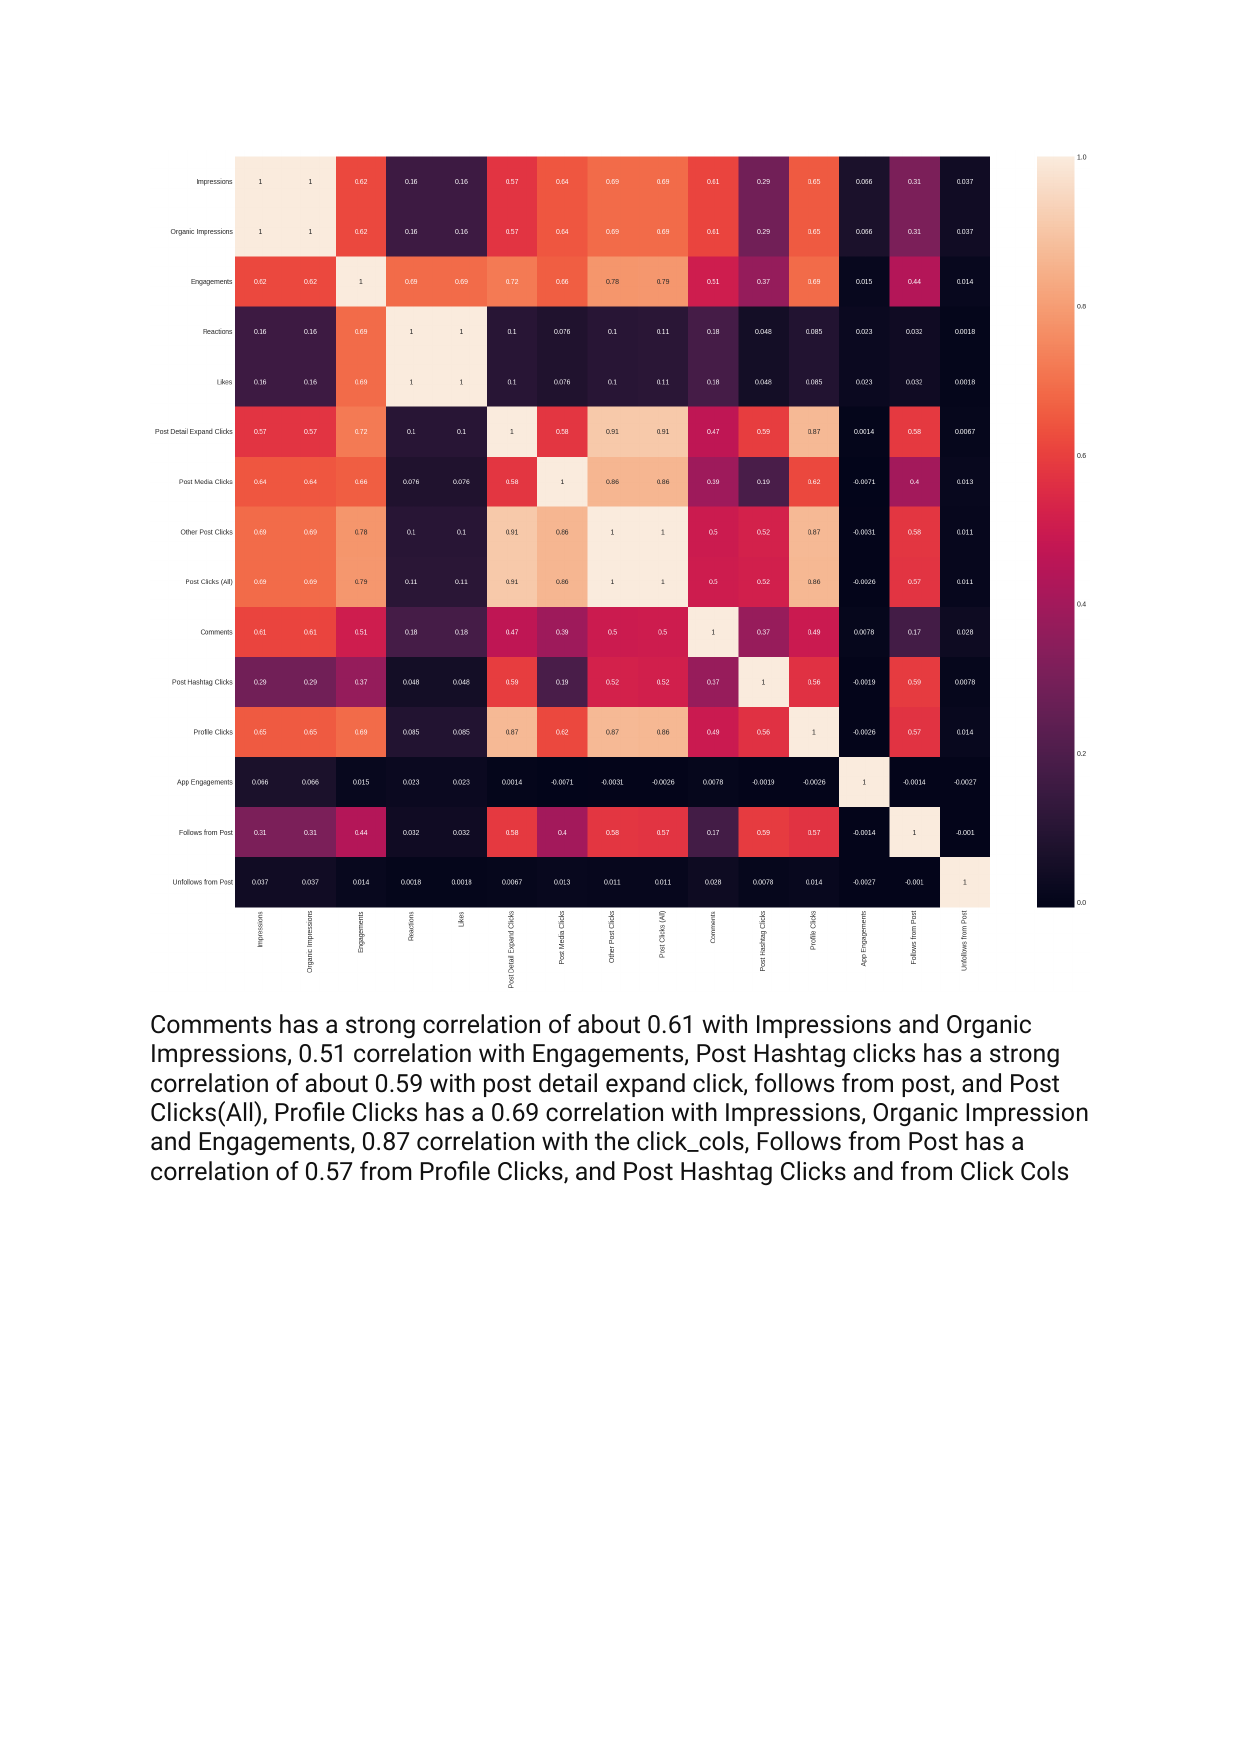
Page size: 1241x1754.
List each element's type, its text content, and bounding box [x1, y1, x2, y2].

text Comments has a strong correlation of about 0.61 with Impressions and Organic Impressions, 0.51 correlation with Engagements, Post Hashtag clicks has a strong correlation of about 0.59 with post detail expand click, follows from post, and Post Clicks(All), Profile Clicks has a 0.69 correlation with Impressions, Organic Impression and Engagements, 0.87 correlation with the click_cols, Follows from Post has a correlation of 0.57 from Profile Clicks, and Post Hashtag Clicks and from Click Cols [150, 1010, 1090, 1186]
picture [150, 150, 1091, 992]
